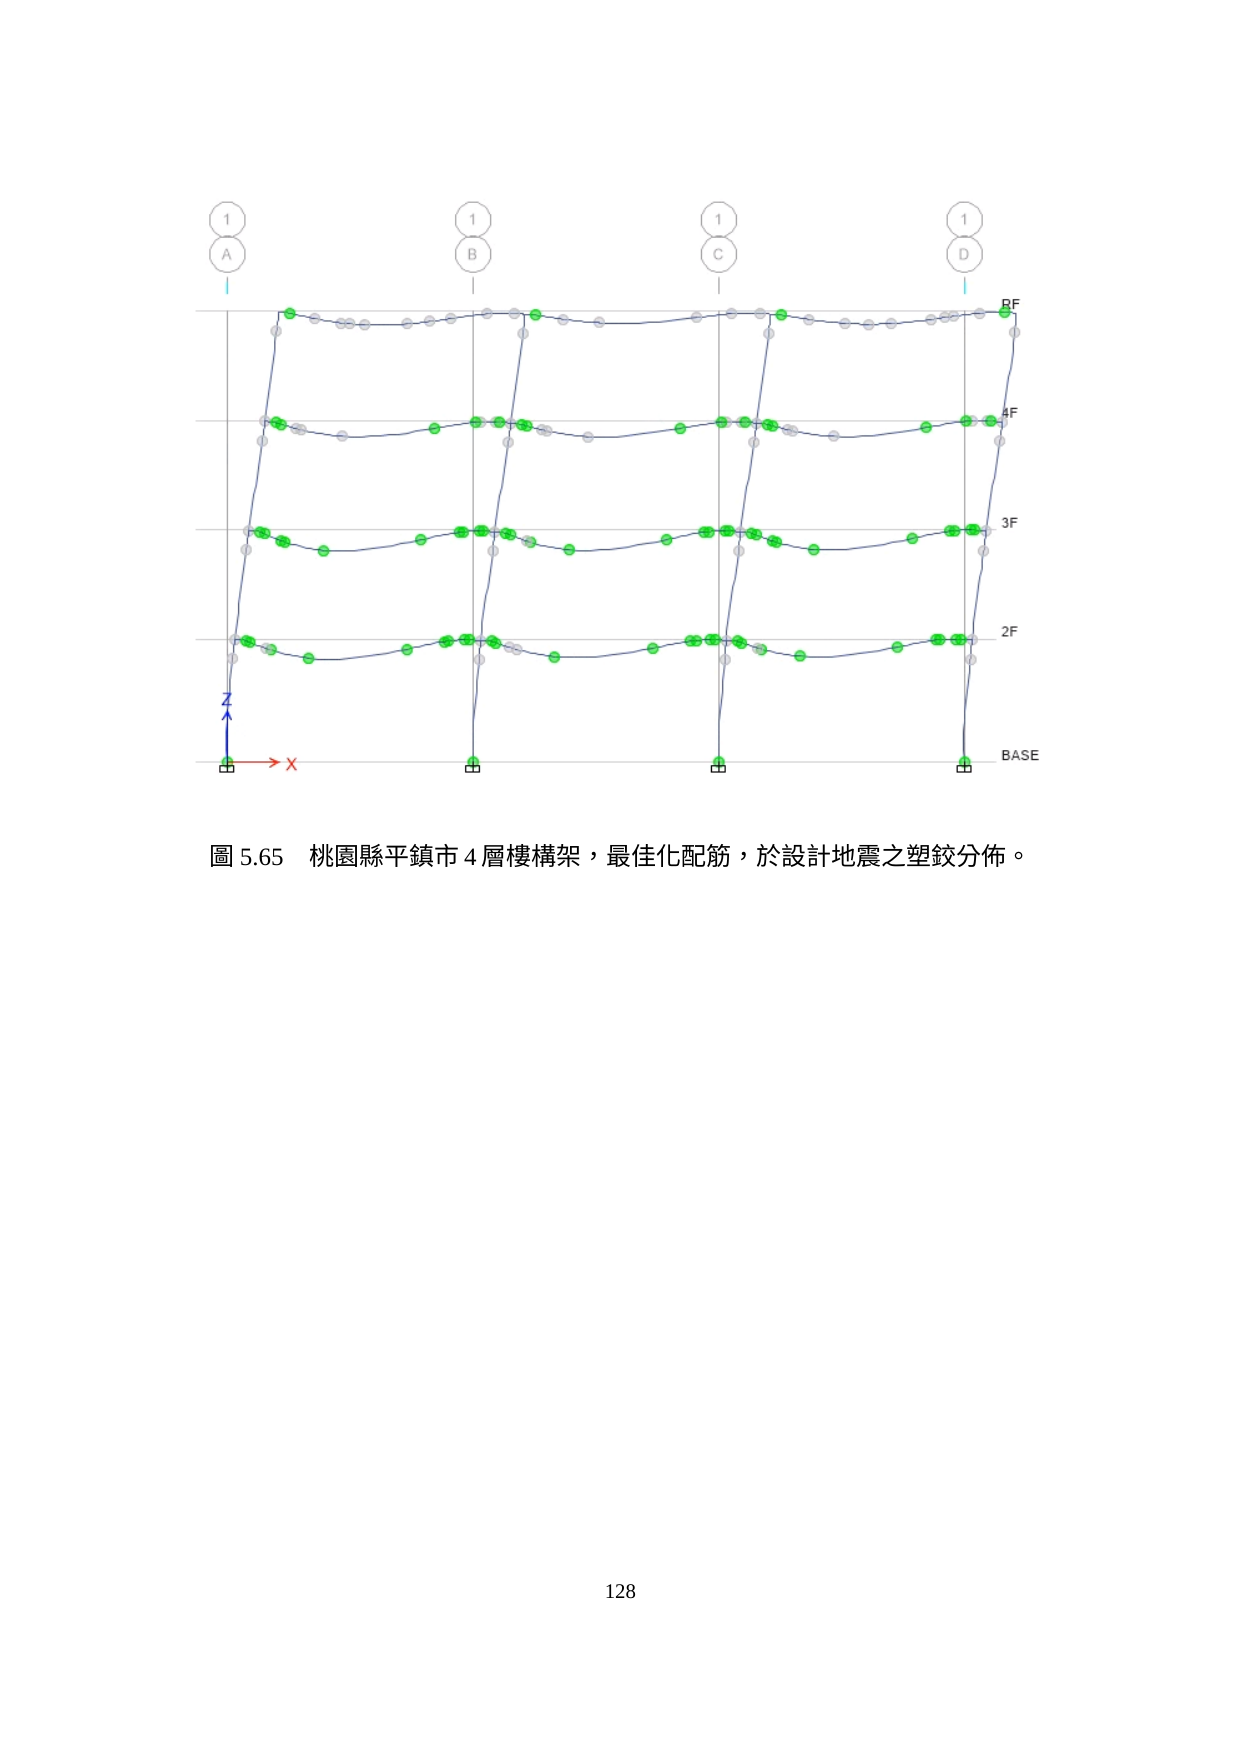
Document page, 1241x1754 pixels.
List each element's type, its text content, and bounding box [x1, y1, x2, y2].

picture [177, 184, 1063, 794]
